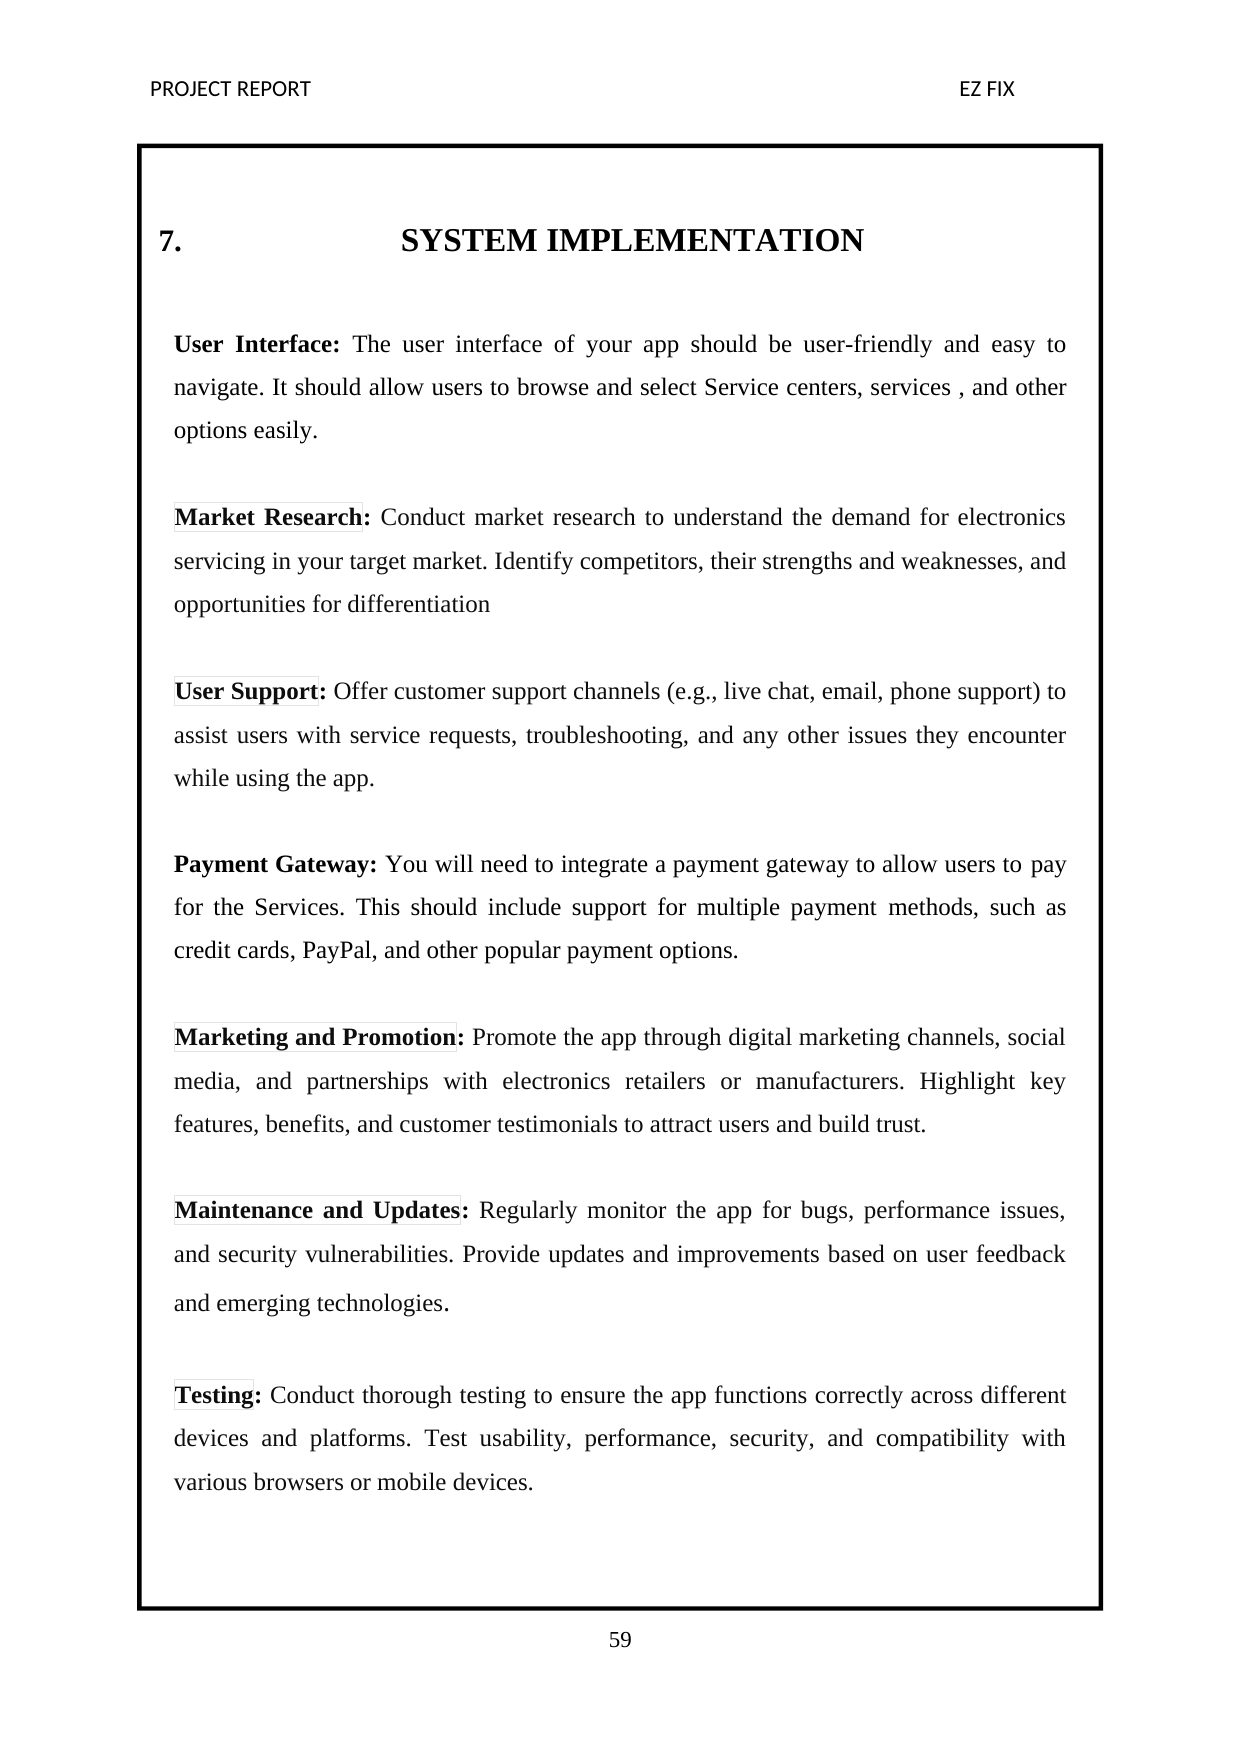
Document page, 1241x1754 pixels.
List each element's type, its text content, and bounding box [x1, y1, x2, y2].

text Payment Gateway: You will need to integrate a payment gateway to allow users to pay for the Services. This should include support for multiple payment methods, such as credit cards, PayPal, and other popular payment options. [174, 849, 1067, 964]
text Maintenance and Updates: Regularly monitor the app for bugs, performance issues, and security vulnerabilities. Provide updates and improvements based on user feedback and emerging technologies. [174, 1195, 1067, 1239]
text Testing: Conduct thorough testing to ensure the app functions correctly across different devices and platforms. Test usability, performance, security, and compatibility with various browsers or mobile devices. [174, 1452, 1067, 1495]
text Marketing and Promotion: Promote the app through digital marketing channels, social media, and partnerships with electronics retailers or manufacturers. Highlight key features, benefits, and customer testimonials to attract users and build trust. [174, 1022, 1067, 1066]
text Maintenance and Updates: Regularly monitor the app for bugs, performance issues, and security vulnerabilities. Provide updates and improvements based on user feedback and emerging technologies. [174, 1268, 1067, 1319]
text Market Research: Conduct market research to understand the demand for electronics servicing in your target market. Identify competitors, their strengths and weaknesses, and opportunities for differentiation [174, 502, 1067, 546]
text User Support: Offer customer support channels (e.g., live chat, email, phone support) to assist users with service requests, troubleshooting, and any other issues they encounter while using the app. [174, 748, 1067, 792]
text Testing: Conduct thorough testing to ensure the app functions correctly across different devices and platforms. Test usability, performance, security, and compatibility with various browsers or mobile devices. [174, 1379, 1067, 1424]
text Marketing and Promotion: Promote the app through digital marketing channels, social media, and partnerships with electronics retailers or manufacturers. Highlight key features, benefits, and customer testimonials to attract users and build trust. [174, 1094, 1067, 1138]
subtitle SYSTEM IMPLEMENTATION [158, 221, 1081, 259]
text Market Research: Conduct market research to understand the demand for electronics servicing in your target market. Identify competitors, their strengths and weaknesses, and opportunities for differentiation [174, 575, 1067, 618]
text User Support: Offer customer support channels (e.g., live chat, email, phone support) to assist users with service requests, troubleshooting, and any other issues they encounter while using the app. [174, 676, 1067, 720]
text User Interface: The user interface of your app should be user-friendly and easy to navigate. It should allow users to browse and select Service centers, services , and other options easily. [174, 329, 1067, 444]
